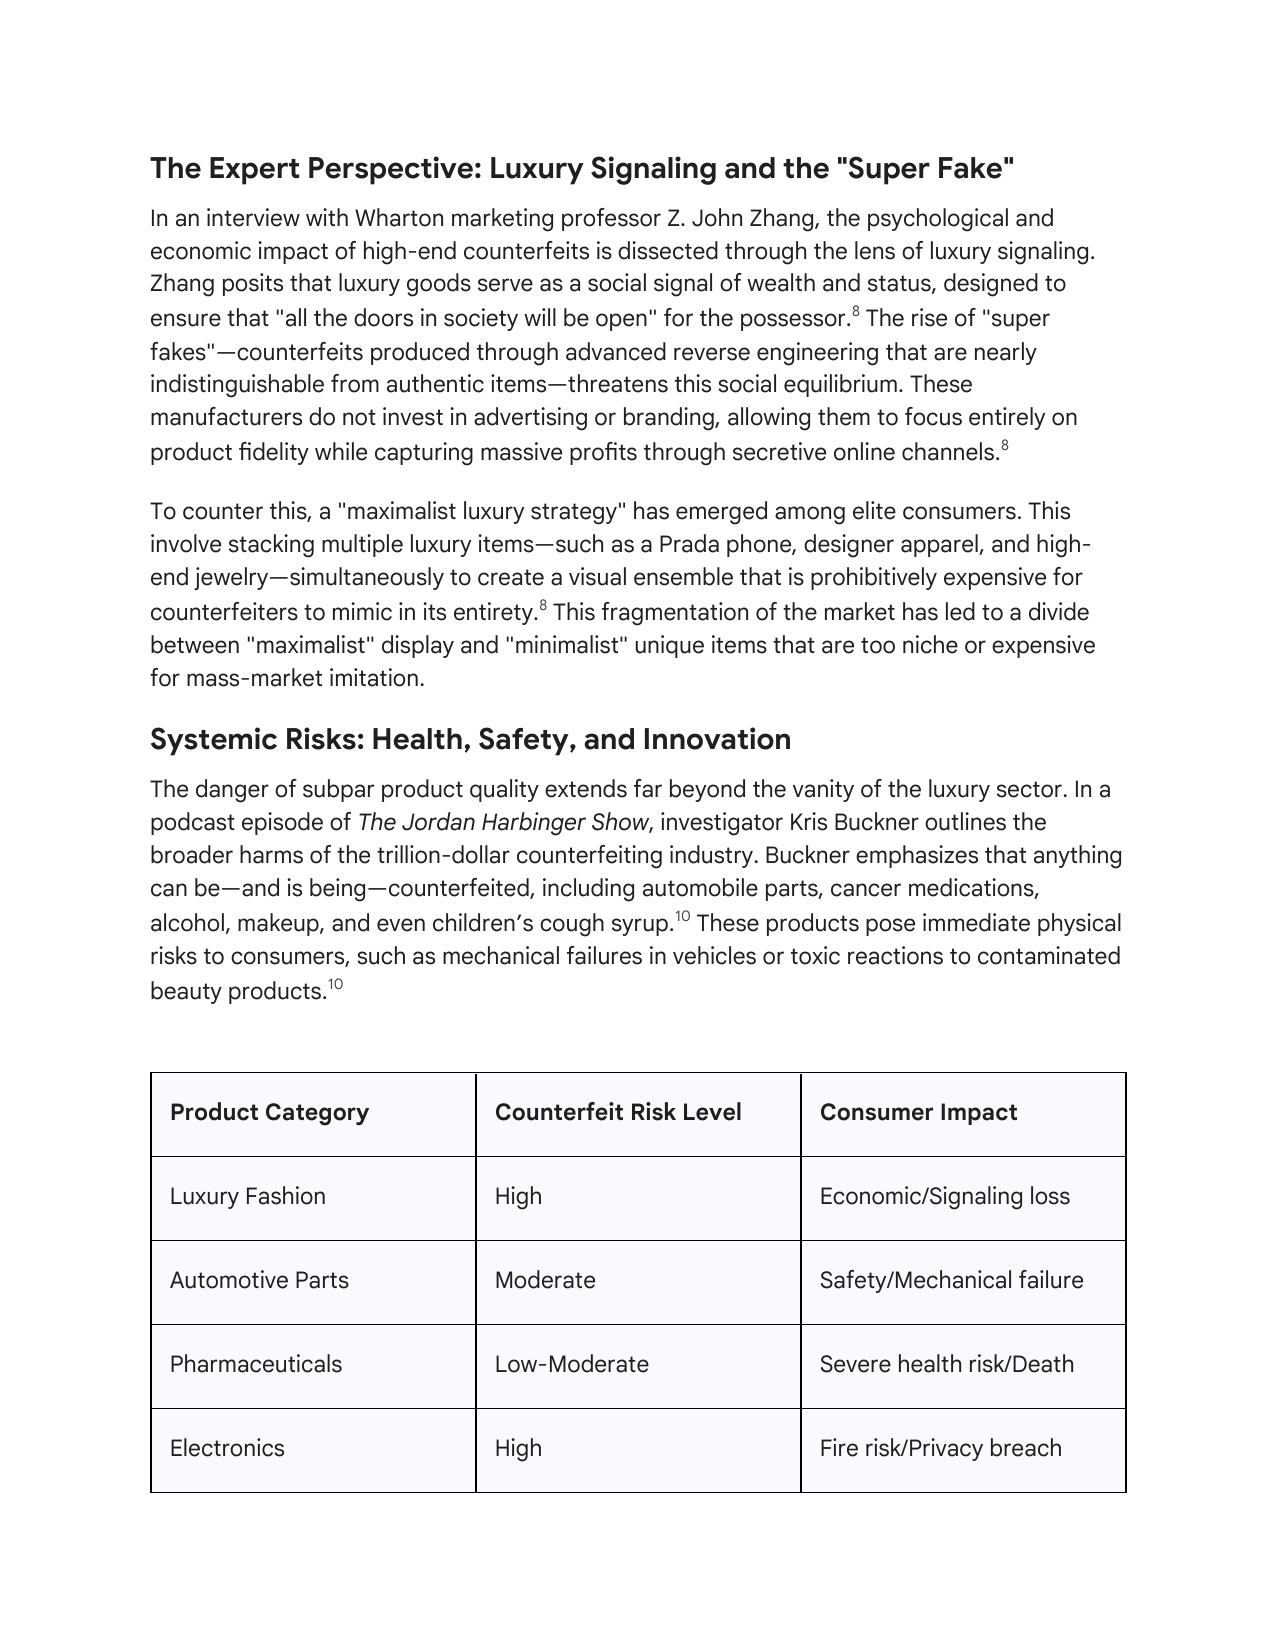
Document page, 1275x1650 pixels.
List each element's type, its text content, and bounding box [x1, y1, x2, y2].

table_cell Automotive Parts [152, 1241, 475, 1324]
table_cell High [477, 1409, 800, 1492]
text In an interview with Wharton marketing professor Z. John Zhang, the psychological and economic impact of high-end counterfeits is dissected through the lens of luxury signaling. Zhang posits that luxury goods serve as a social signal of wealth and status, designed to ensure that "all the doors in society will be open" for the possessor.8 The rise of "super fakes"—counterfeits produced through advanced reverse engineering that are nearly indistinguishable from authentic items—threatens this social equilibrium. These manufacturers do not invest in advertising or branding, allowing them to focus entirely on product fidelity while capturing massive profits through secretive online channels.8 [150, 204, 1125, 468]
table_cell Low-Moderate [477, 1325, 800, 1408]
table_header Product Category [152, 1073, 476, 1156]
table_cell Pharmaceuticals [152, 1325, 475, 1408]
subtitle The Expert Perspective: Luxury Signaling and the "Super Fake" [150, 150, 1125, 187]
table_cell Fire risk/Privacy breach [802, 1409, 1125, 1492]
table_cell Moderate [477, 1241, 800, 1324]
subtitle Systemic Risks: Health, Safety, and Innovation [150, 722, 1125, 758]
table_cell Economic/Signaling loss [802, 1157, 1125, 1240]
table_cell Safety/Mechanical failure [802, 1241, 1125, 1324]
table_cell Severe health risk/Death [802, 1325, 1125, 1408]
text The danger of subpar product quality extends far beyond the vanity of the luxury sector. In a podcast episode of The Jordan Harbinger Show, investigator Kris Buckner outlines the broader harms of the trillion-dollar counterfeiting industry. Buckner emphasizes that anything can be—and is being—counterfeited, including automobile parts, cancer medications, alcohol, makeup, and even children’s cough syrup.10 These products pose immediate physical risks to consumers, such as mechanical failures in vehicles or toxic reactions to contaminated beauty products.10 [150, 776, 1125, 1007]
table_cell Luxury Fashion [152, 1157, 475, 1240]
table_cell Electronics [152, 1409, 475, 1492]
table_header Counterfeit Risk Level [477, 1073, 801, 1156]
table_cell High [477, 1157, 800, 1240]
table_header Consumer Impact [802, 1073, 1125, 1156]
text To counter this, a "maximalist luxury strategy" has emerged among elite consumers. This involve stacking multiple luxury items—such as a Prada phone, designer apparel, and high-end jewelry—simultaneously to create a visual ensemble that is prohibitively expensive for counterfeiters to mimic in its entirety.8 This fragmentation of the market has led to a divide between "maximalist" display and "minimalist" unique items that are too niche or expensive for mass-market imitation. [150, 497, 1125, 693]
